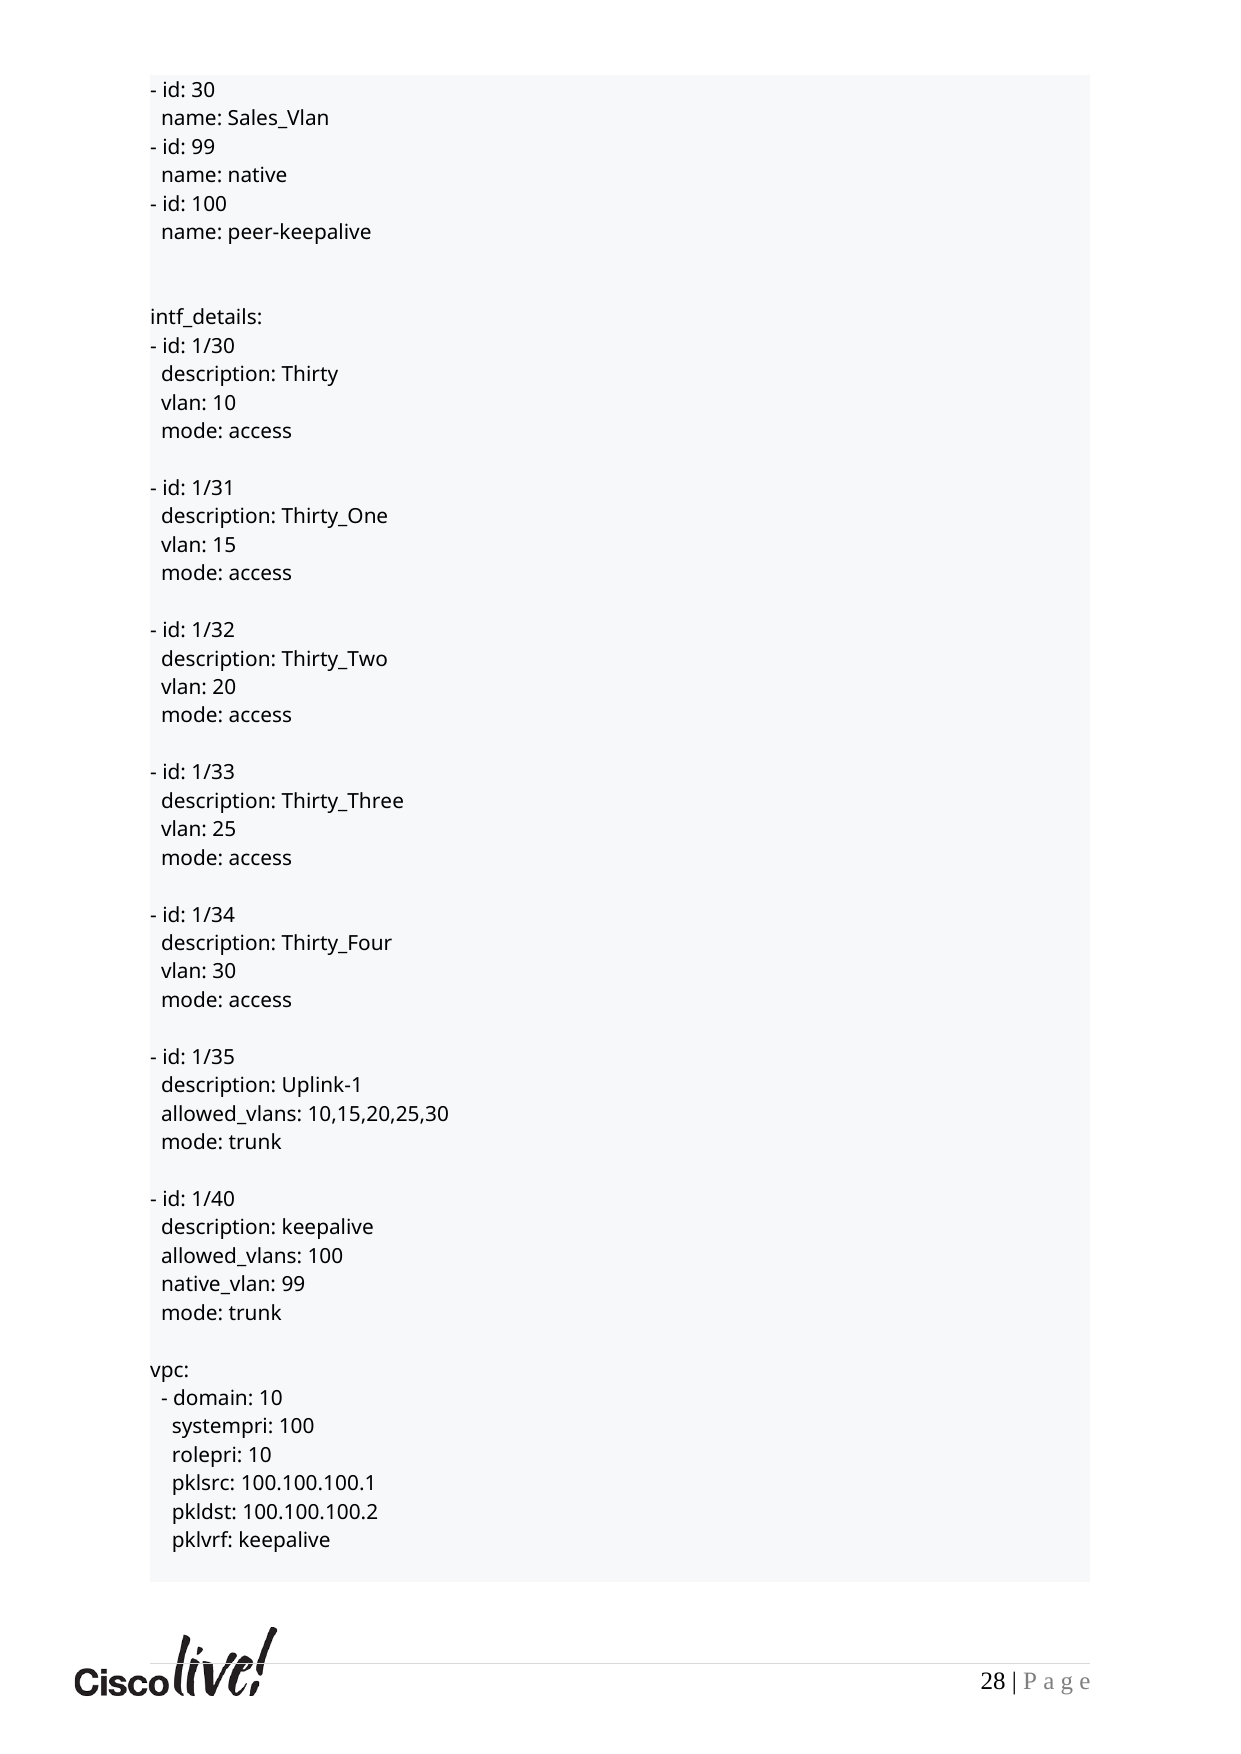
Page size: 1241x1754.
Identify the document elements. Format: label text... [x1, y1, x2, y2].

text mode: trunk [150, 1298, 1090, 1326]
text - id: 99 [150, 132, 1090, 160]
text mode: access [150, 985, 1090, 1013]
text - id: 1/31 [150, 473, 1090, 502]
text description: Uplink-1 [150, 1070, 1090, 1099]
text - id: 1/35 [150, 1042, 1090, 1070]
text native_vlan: 99 [150, 1269, 1090, 1298]
text description: Thirty_Four [150, 928, 1090, 957]
text name: Sales_Vlan [150, 103, 1090, 132]
picture [74, 1627, 278, 1698]
text vpc: [150, 1355, 1090, 1383]
text - id: 30 [150, 75, 1090, 103]
text mode: access [150, 843, 1090, 871]
text mode: access [150, 558, 1090, 587]
text systempri: 100 [150, 1412, 1090, 1440]
text - id: 100 [150, 189, 1090, 217]
text - id: 1/34 [150, 900, 1090, 928]
text vlan: 10 [150, 388, 1090, 416]
text allowed_vlans: 10,15,20,25,30 [150, 1099, 1090, 1127]
text allowed_vlans: 100 [150, 1241, 1090, 1269]
text name: peer-keepalive [150, 217, 1090, 246]
text - id: 1/33 [150, 757, 1090, 786]
text mode: access [150, 416, 1090, 445]
text pklvrf: keepalive [150, 1525, 1090, 1554]
text - id: 1/30 [150, 331, 1090, 359]
text description: Thirty_One [150, 502, 1090, 530]
text description: Thirty [150, 359, 1090, 388]
text description: keepalive [150, 1212, 1090, 1241]
text description: Thirty_Two [150, 644, 1090, 672]
text vlan: 20 [150, 672, 1090, 701]
text vlan: 30 [150, 957, 1090, 985]
text mode: trunk [150, 1127, 1090, 1156]
text rolepri: 10 [150, 1440, 1090, 1468]
text pklsrc: 100.100.100.1 [150, 1468, 1090, 1497]
text vlan: 15 [150, 530, 1090, 558]
text - id: 1/32 [150, 615, 1090, 644]
text vlan: 25 [150, 814, 1090, 843]
text mode: access [150, 701, 1090, 729]
text - domain: 10 [150, 1383, 1090, 1412]
text description: Thirty_Three [150, 786, 1090, 814]
text pkldst: 100.100.100.2 [150, 1497, 1090, 1525]
text - id: 1/40 [150, 1184, 1090, 1212]
text name: native [150, 160, 1090, 189]
text intf_details: [150, 302, 1090, 331]
